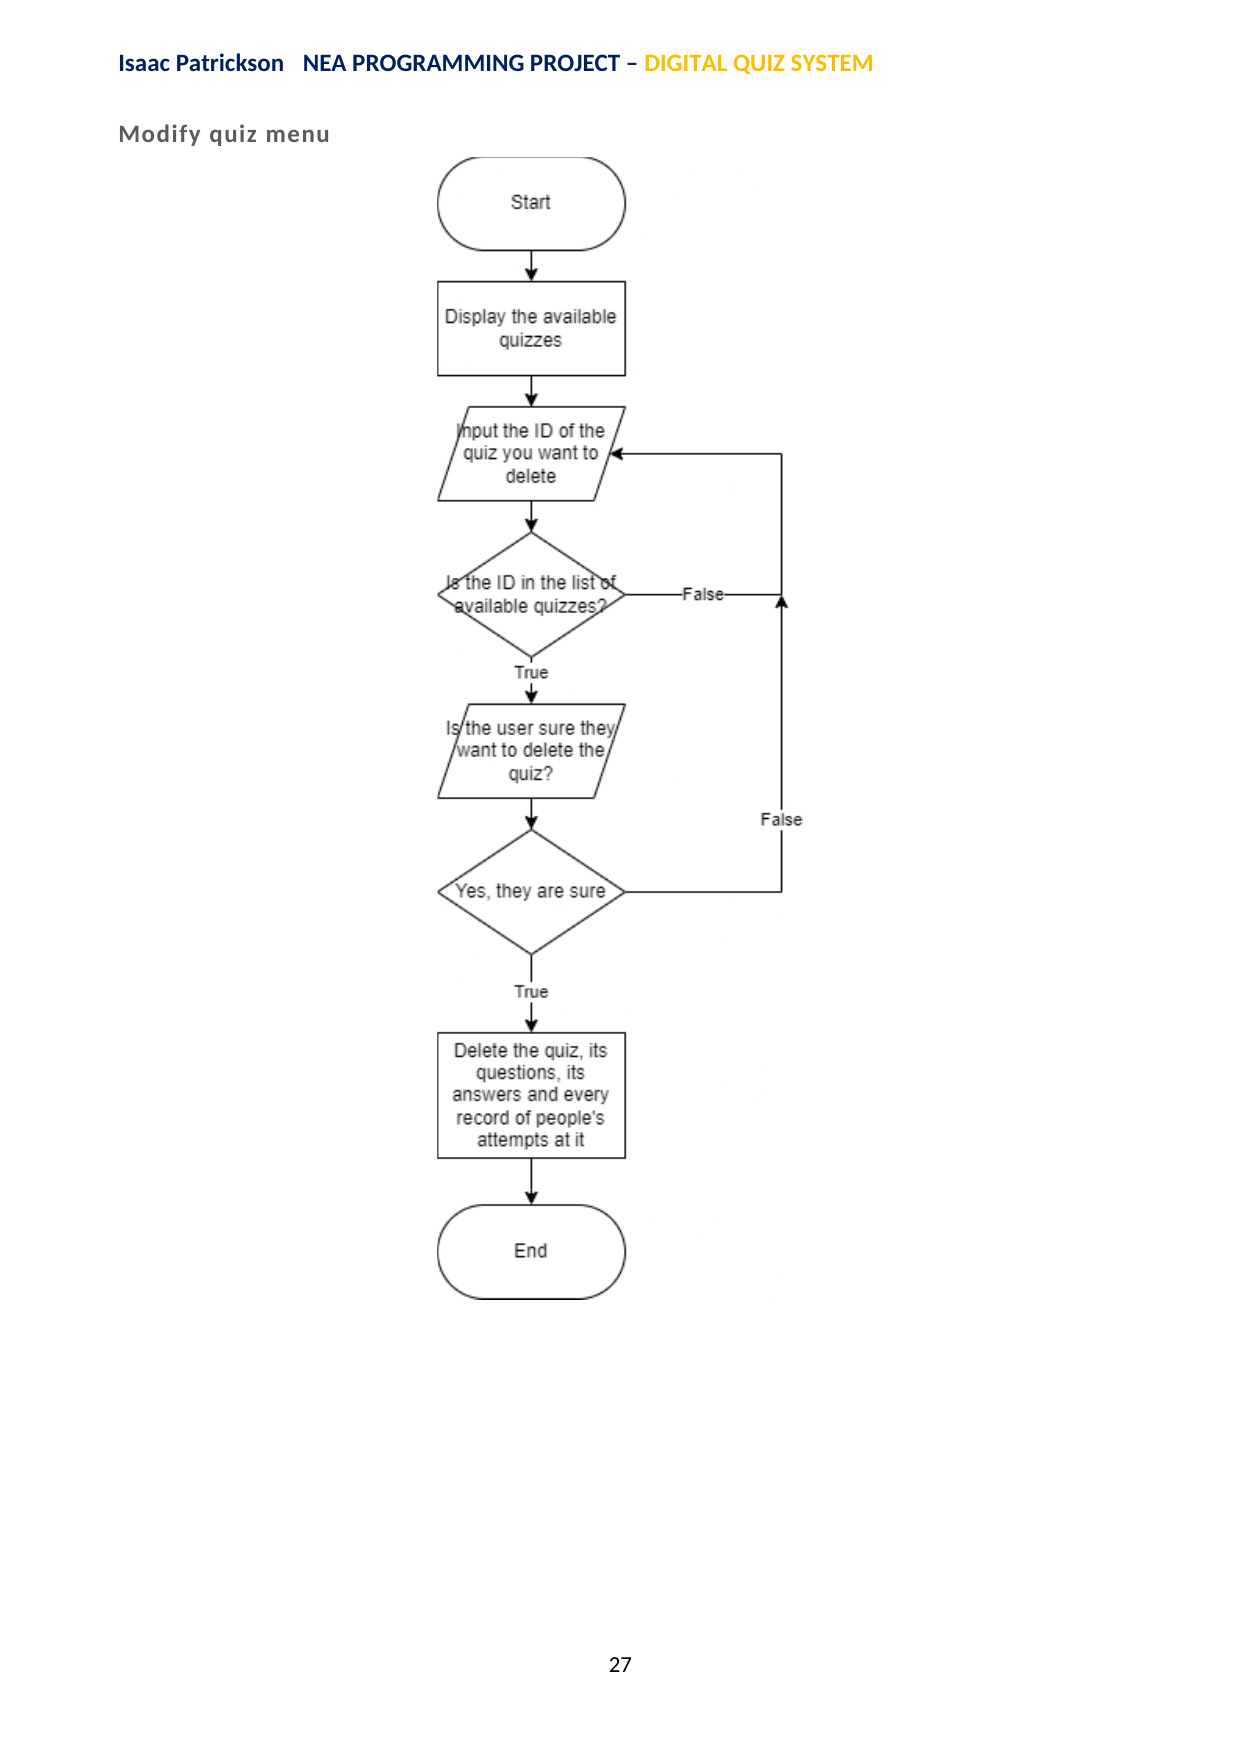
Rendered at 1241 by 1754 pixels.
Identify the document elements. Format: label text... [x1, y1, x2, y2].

picture [437, 157, 803, 1300]
subtitle Modify quiz menu [118, 118, 1122, 149]
